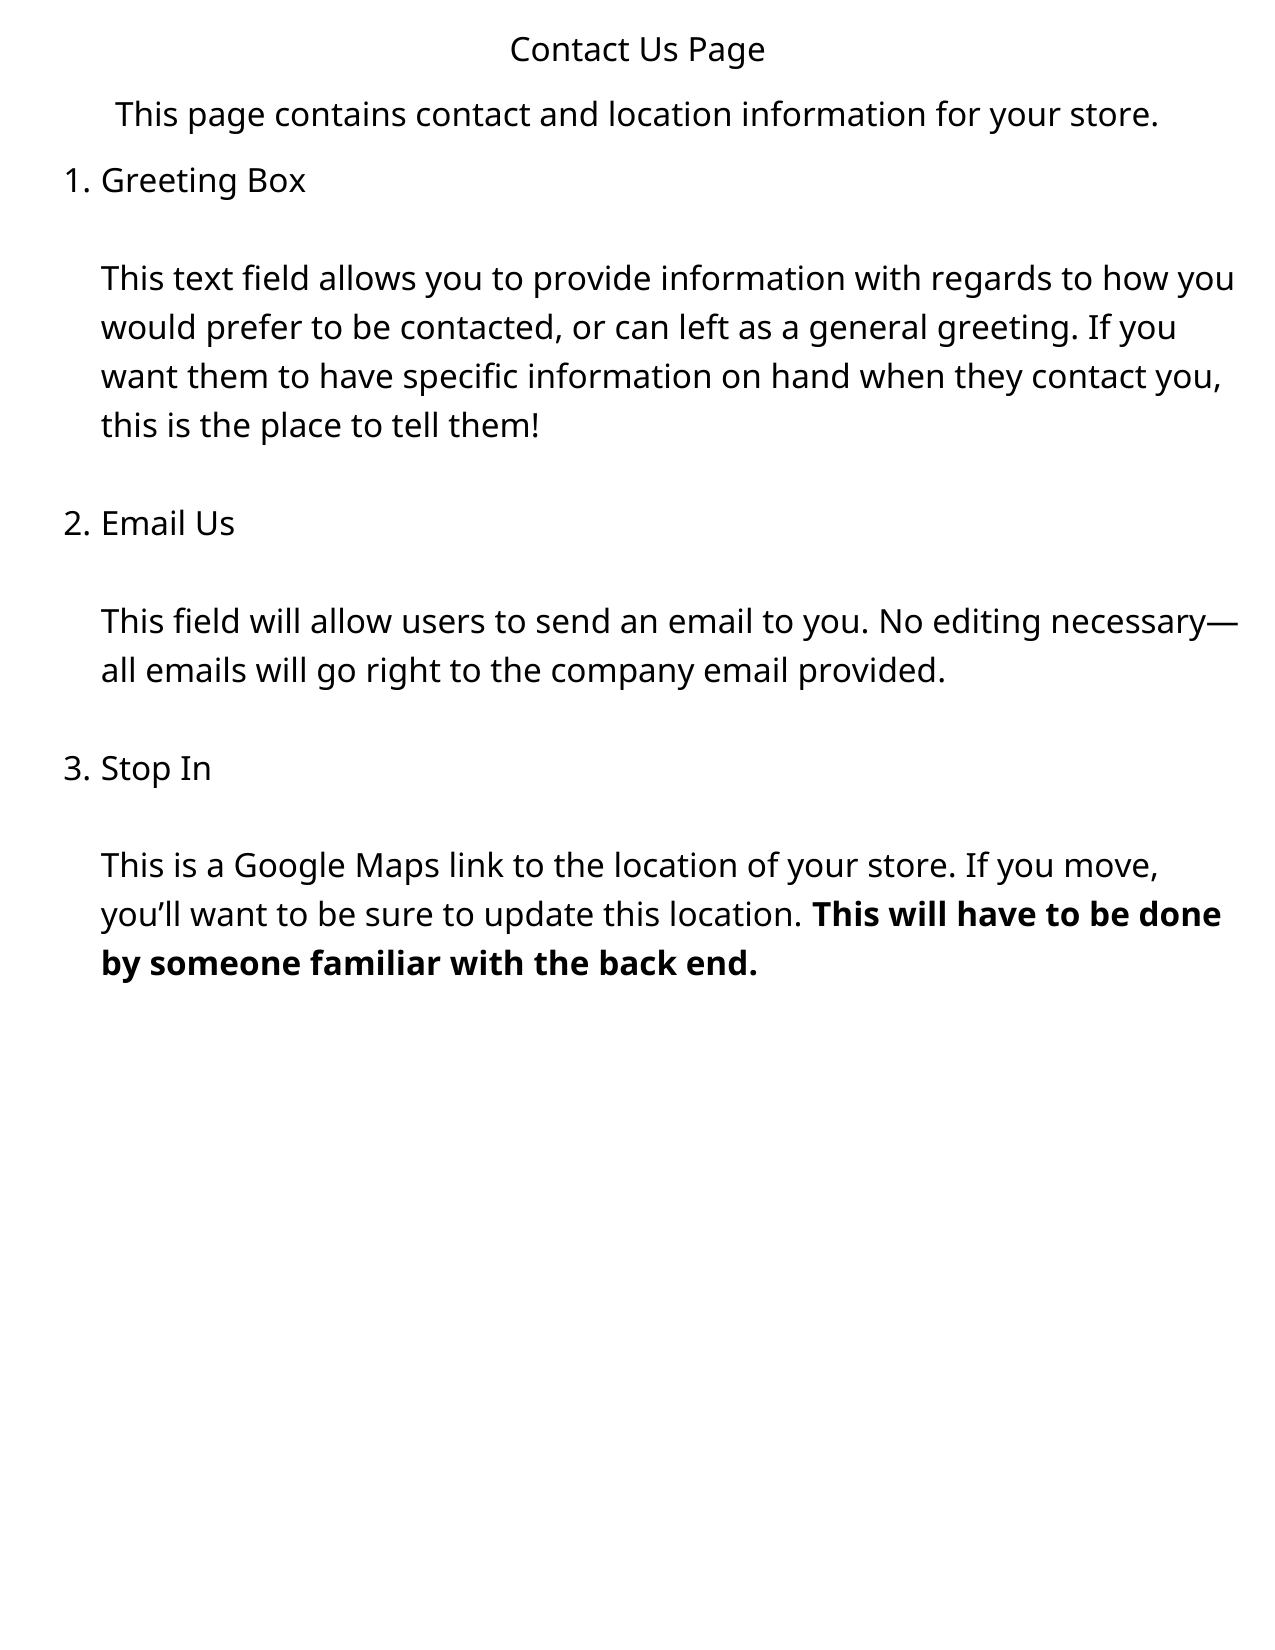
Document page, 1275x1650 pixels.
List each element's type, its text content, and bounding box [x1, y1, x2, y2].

list Email Us [63, 499, 1249, 545]
list This is a Google Maps link to the location of your store. If you move, you’ll want to be sure to update this location. This will have to be done by someone familiar with the back end. [101, 842, 1249, 986]
list Greeting Box [63, 157, 1249, 202]
list This field will allow users to send an email to you. No editing necessary—all emails will go right to the company email provided. [101, 597, 1249, 692]
list Stop In [63, 744, 1249, 790]
text This page contains contact and location information for your store. [26, 91, 1249, 137]
list This text field allows you to provide information with regards to how you would prefer to be contacted, or can left as a general greeting. If you want them to have specific information on hand when they contact you, this is the place to tell them! [101, 255, 1249, 447]
text Contact Us Page [26, 26, 1249, 71]
